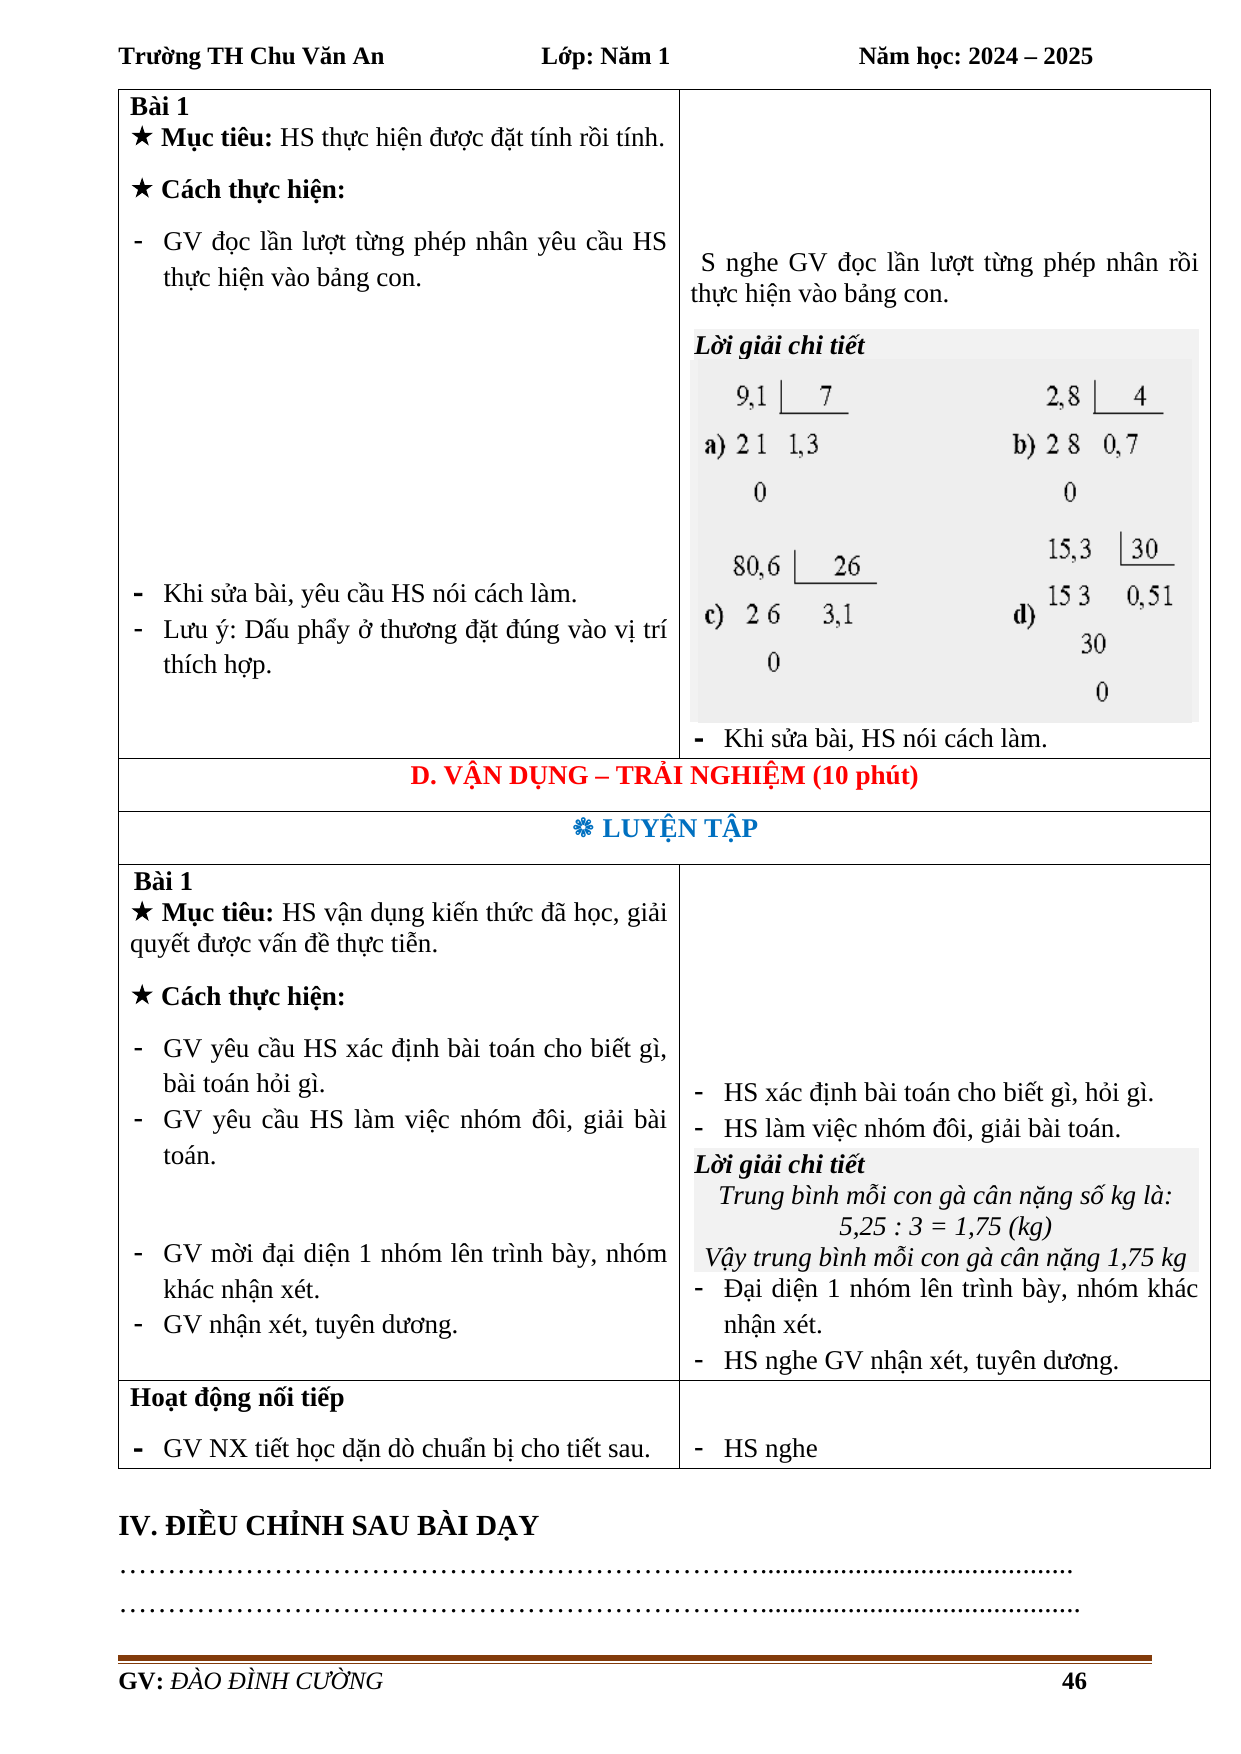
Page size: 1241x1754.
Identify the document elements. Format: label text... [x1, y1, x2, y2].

table_cell HS nghe [680, 1381, 1210, 1468]
text IV. ĐIỀU CHỈNH SAU BÀI DẠY [118, 1508, 1152, 1541]
table_cell Hoạt động nối tiếp GV NX tiết học dặn dò chuẩn bị cho tiết sau. [119, 1381, 679, 1468]
table_cell D. VẬN DỤNG – TRẢI NGHIỆM (10 phút) [119, 759, 1210, 811]
text …………………………………………………………........................................... [118, 1546, 1152, 1580]
table_cell S nghe GV đọc lần lượt từng phép nhân rồi thực hiện vào bảng con. Lời giải chi tiết Khi sửa bài, HS nói cách làm. [680, 90, 1210, 758]
table_cell LUYỆN TẬP [119, 812, 1210, 864]
text …………………………………………………………............................................ [118, 1585, 1152, 1618]
table_cell Bài 1 Mục tiêu: HS thực hiện được đặt tính rồi tính. Cách thực hiện: GV đọc lần lượt từng phép nhân yêu cầu HS thực hiện vào bảng con. Khi sửa bài, yêu cầu HS nói cách làm. Lưu ý: Dấu phẩy ở thương đặt đúng vào vị trí thích hợp. [119, 90, 679, 758]
table_cell HS xác định bài toán cho biết gì, hỏi gì. HS làm việc nhóm đôi, giải bài toán. Lời giải chi tiết Trung bình mỗi con gà cân nặng số kg là: 5,25 : 3 = 1,75 (kg) Vậy trung bình mỗi con gà cân nặng 1,75 kg Đại diện 1 nhóm lên trình bày, nhóm khác nhận xét. HS nghe GV nhận xét, tuyên dương. [680, 865, 1210, 1379]
table_cell Bài 1 Mục tiêu: HS vận dụng kiến thức đã học, giải quyết được vấn đề thực tiễn. Cách thực hiện: GV yêu cầu HS xác định bài toán cho biết gì, bài toán hỏi gì. GV yêu cầu HS làm việc nhóm đôi, giải bài toán. GV mời đại diện 1 nhóm lên trình bày, nhóm khác nhận xét. GV nhận xét, tuyên dương. [119, 865, 679, 1379]
